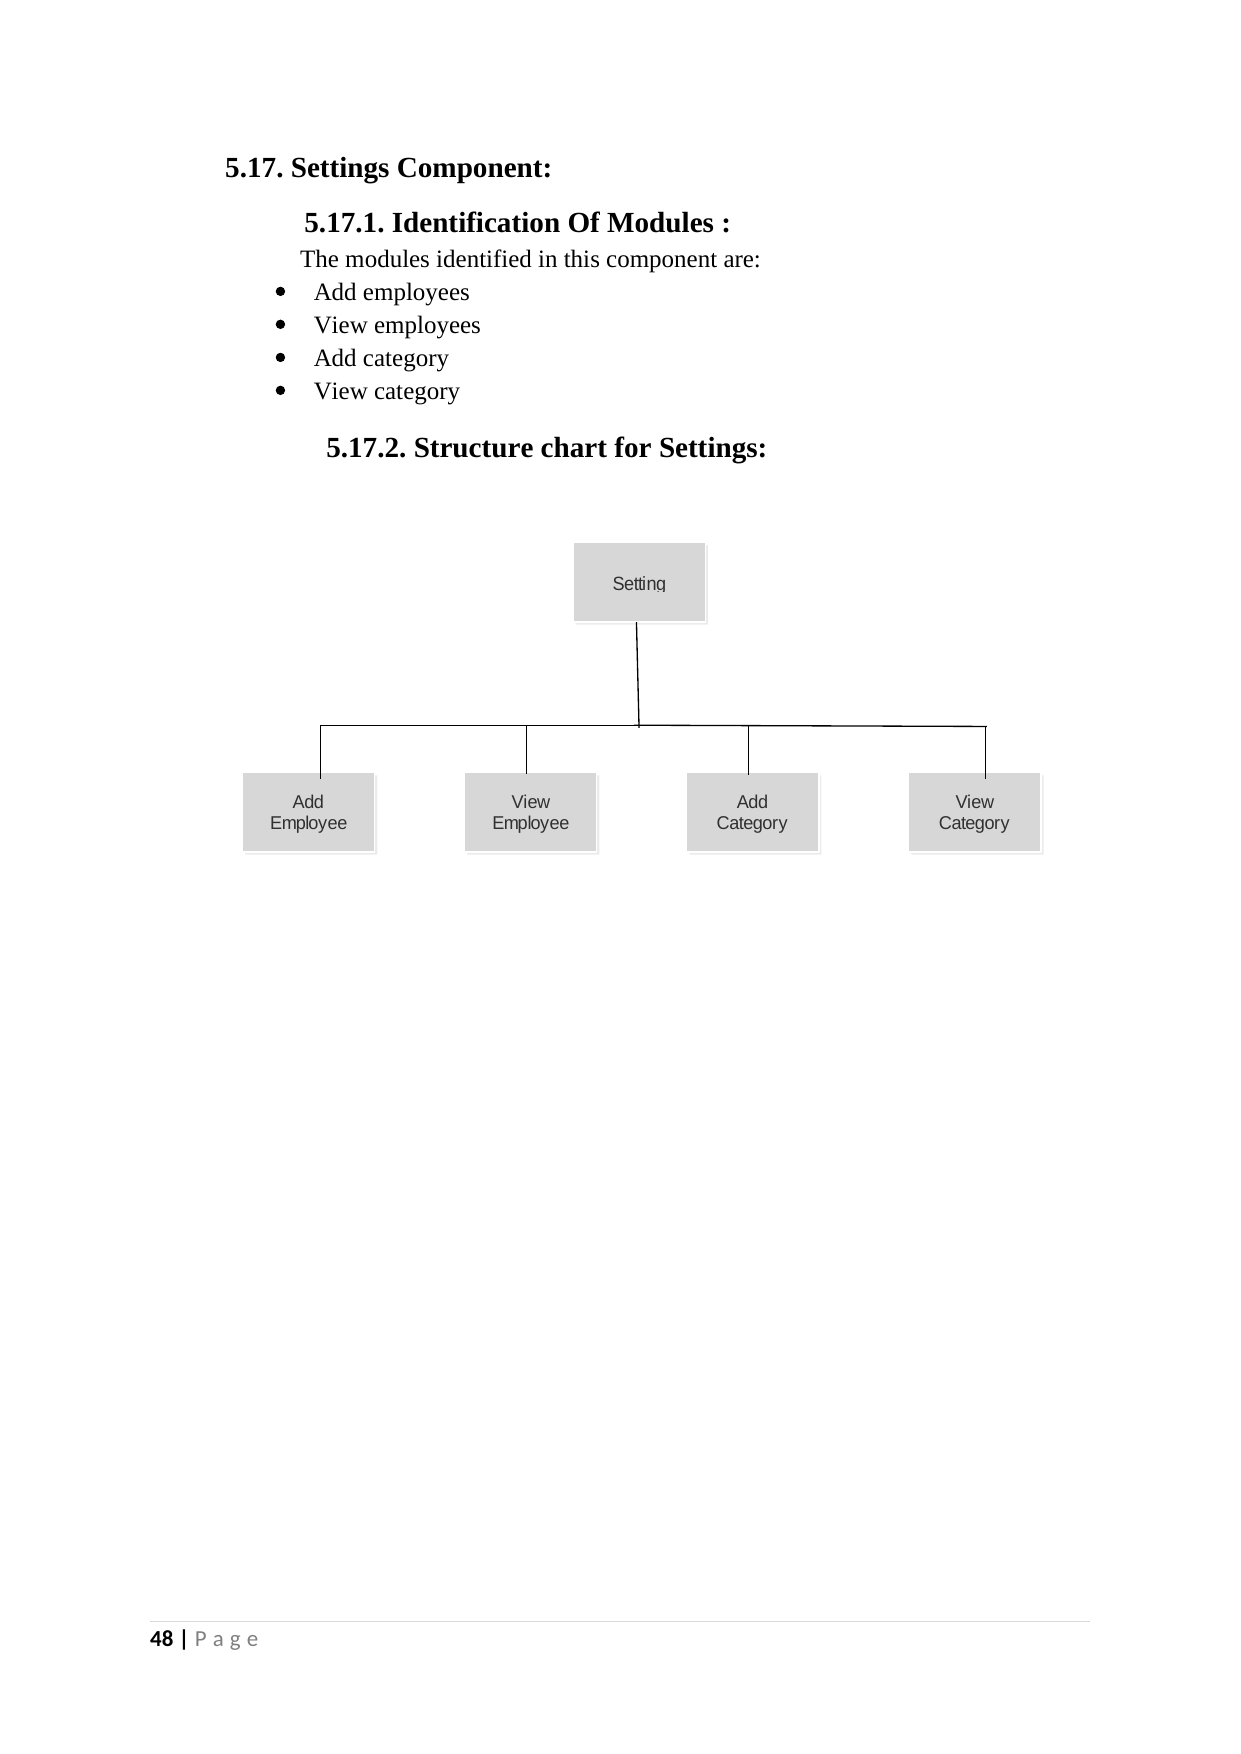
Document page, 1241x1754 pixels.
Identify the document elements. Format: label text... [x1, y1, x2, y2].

list Add category [276, 343, 1090, 372]
list View category [276, 376, 1090, 404]
list The modules identified in this component are: [238, 244, 1090, 272]
list Add employees [276, 277, 1090, 306]
text 5.17. Settings Component: [150, 150, 1090, 183]
text 5.17.2. Structure chart for Settings: [238, 430, 1090, 463]
list View employees [276, 310, 1090, 338]
list 5.17.1. Identification Of Modules : [238, 205, 1090, 239]
